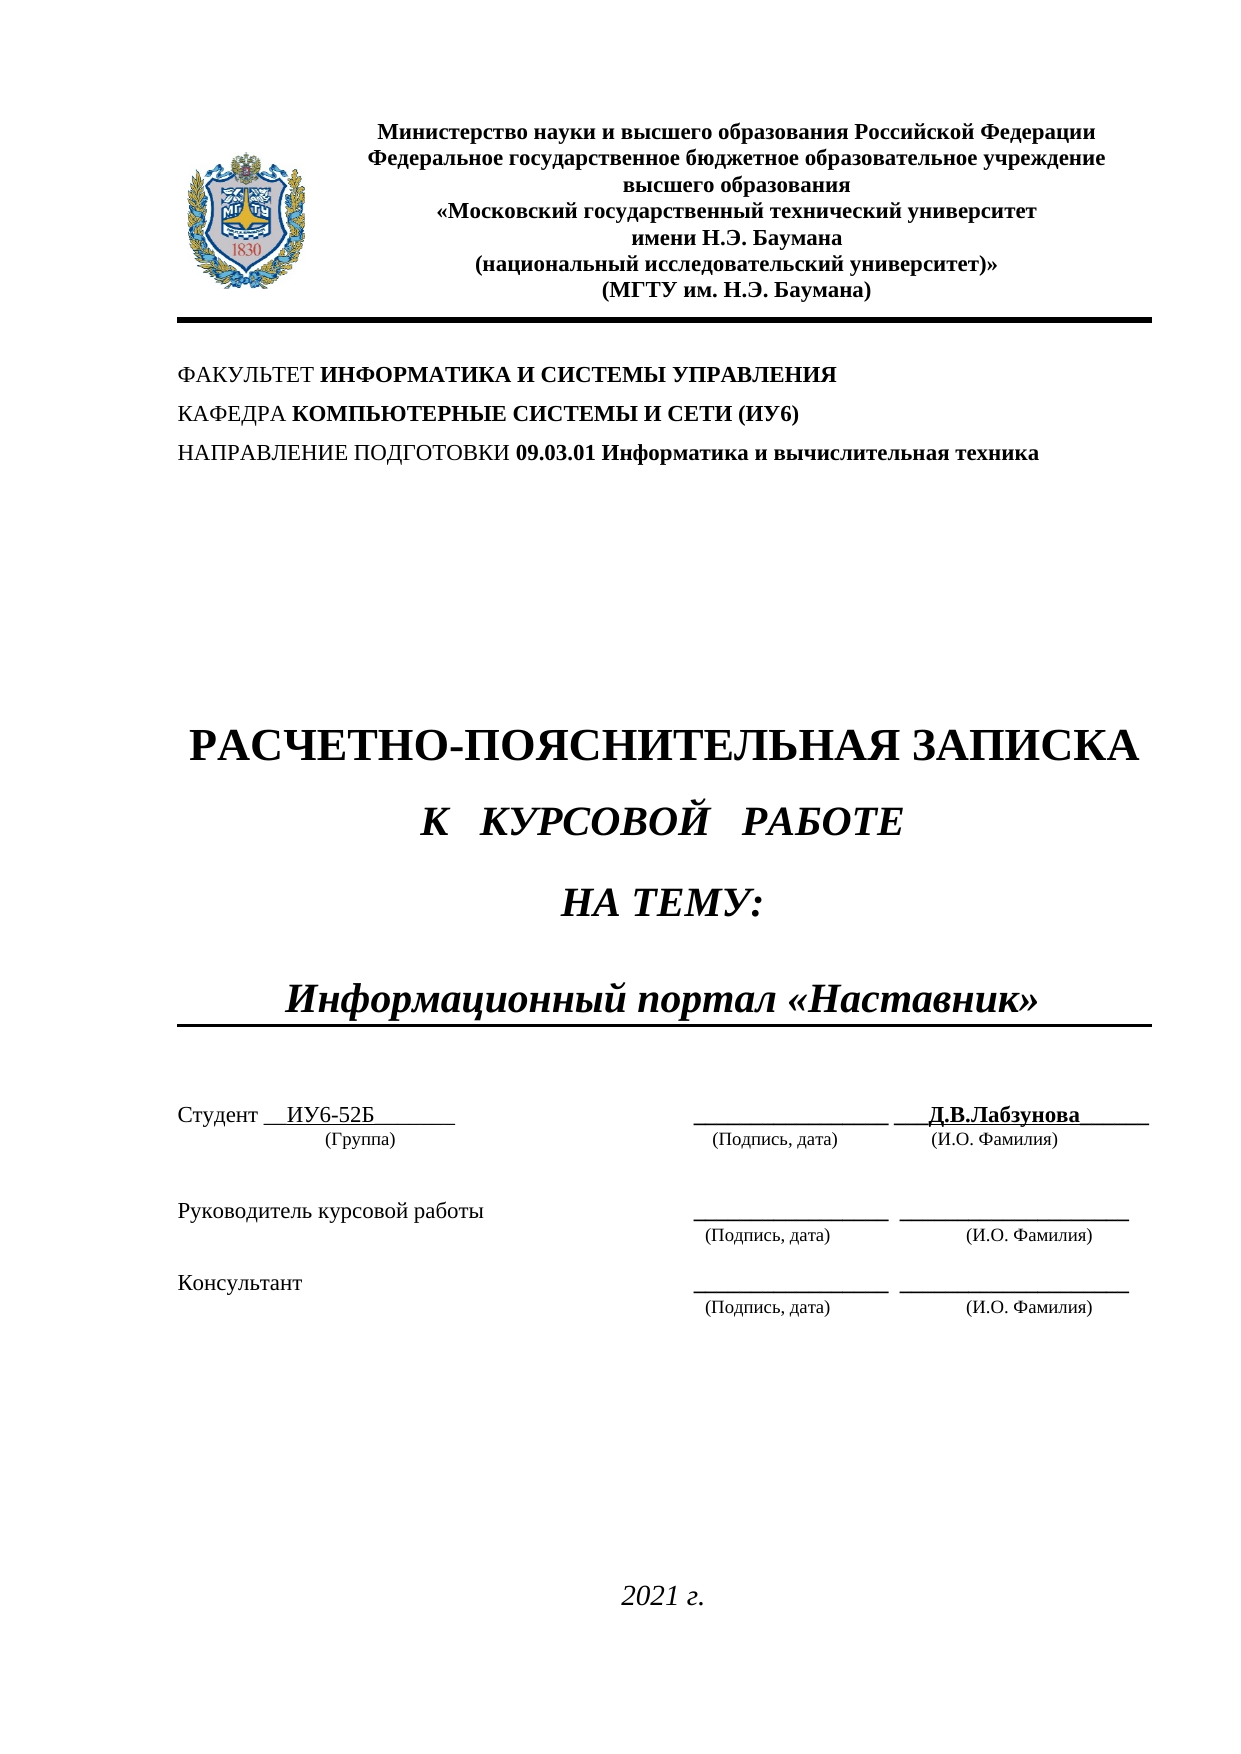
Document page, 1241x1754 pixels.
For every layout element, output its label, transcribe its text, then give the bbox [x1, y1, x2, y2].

text НА ТЕМУ: [177, 878, 1152, 926]
text (Группа) (Подпись, дата) (И.О. Фамилия) [251, 1127, 1093, 1149]
table_header [177, 118, 322, 303]
text НАПРАВЛЕНИЕ ПОДГОТОВКИ 09.03.01 Информатика и вычислительная техника [177, 439, 1152, 465]
text Студент __ИУ6-52Б_______ _________________ ___Д.В.Лабзунова______ [177, 1101, 1152, 1127]
text Руководитель курсовой работы _________________ ____________________ [177, 1197, 1152, 1223]
text 2021 г. [177, 1578, 1152, 1612]
text Информационный портал «Наставник» [177, 974, 1152, 1024]
picture [186, 152, 305, 287]
text ФАКУЛЬТЕТ ИНФОРМАТИКА И СИСТЕМЫ УПРАВЛЕНИЯ [177, 361, 1152, 388]
text (Подпись, дата) (И.О. Фамилия) [177, 1296, 1093, 1317]
table_header Министерство науки и высшего образования Российской Федерации Федеральное государственное бюджетное образовательное учреждение высшего образования «Московский государственный технический университет имени Н.Э. Баумана (национальный исследовательский университет)» (МГТУ им. Н.Э. Баумана) [322, 118, 1152, 303]
text (Подпись, дата) (И.О. Фамилия) [177, 1223, 1093, 1245]
text К КУРСОВОЙ РАБОТЕ [177, 796, 1152, 844]
text КАФЕДРА КОМПЬЮТЕРНЫЕ СИСТЕМЫ И СЕТИ (ИУ6) [177, 400, 1152, 426]
text Консультант _________________ ____________________ [177, 1269, 1152, 1296]
text РАСЧЕТНО-ПОЯСНИТЕЛЬНАЯ ЗАПИСКА [177, 717, 1152, 770]
